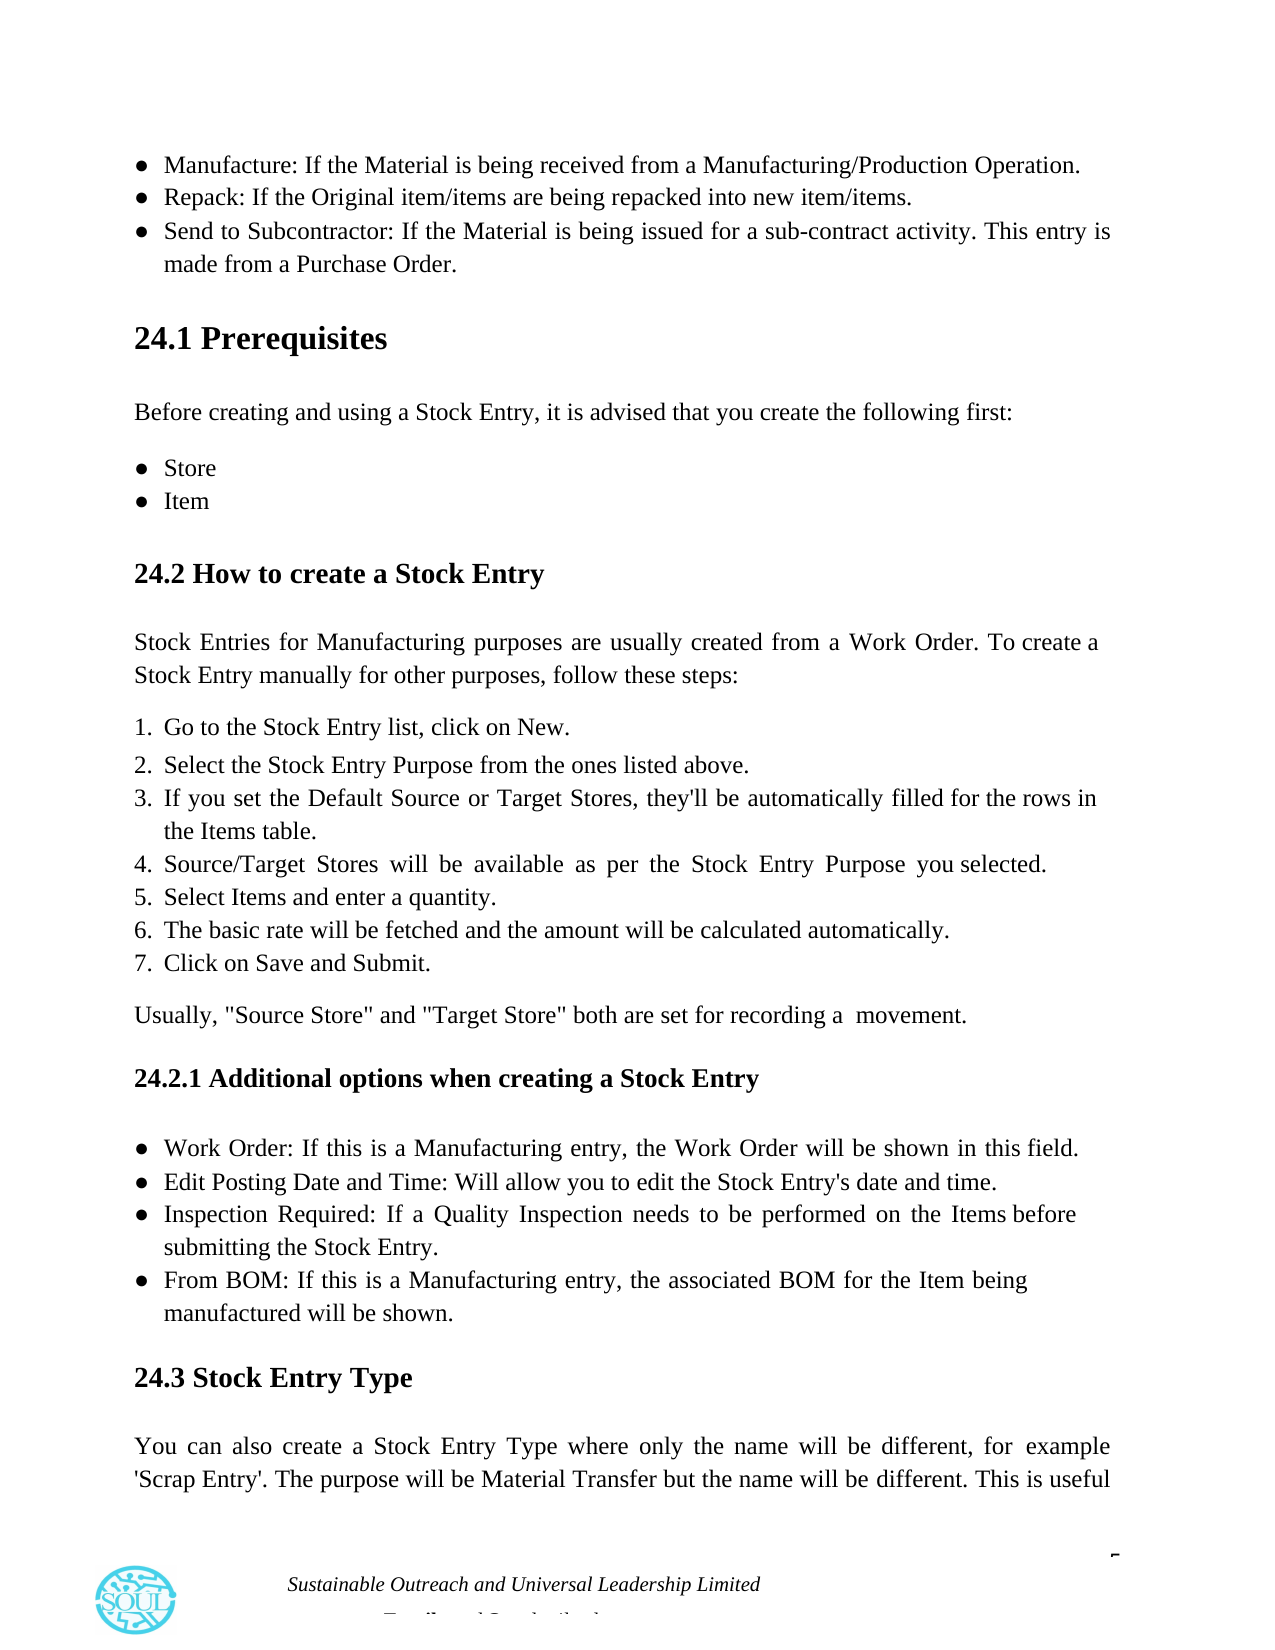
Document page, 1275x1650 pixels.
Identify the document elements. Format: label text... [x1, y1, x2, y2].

list Select the Stock Entry Purpose from the ones listed above. [134, 750, 1162, 779]
list Item [134, 486, 1162, 515]
subtitle 24.2 How to create a Stock Entry [134, 556, 1162, 590]
list From BOM: If this is a Manufacturing entry, the associated BOM for the Item being manufactured will be shown. [134, 1266, 1110, 1327]
list Work Order: If this is a Manufacturing entry, the Work Order will be shown in this field. [134, 1133, 1110, 1162]
list Inspection Required: If a Quality Inspection needs to be performed on the Items before submitting the Stock Entry. [134, 1199, 1111, 1261]
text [134, 1431, 1110, 1493]
subtitle 24.1 Prerequisites [134, 319, 1162, 357]
list Repack: If the Original item/items are being repacked into new item/items. [134, 183, 1162, 211]
list Select Items and enter a quantity. [134, 882, 1162, 911]
list Send to Subcontractor: If the Material is being issued for a sub-contract activity. This entry is made from a Purchase Order. [134, 216, 1111, 277]
list Edit Posting Date and Time: Will allow you to edit the Stock Entry's date and time. [134, 1167, 1162, 1195]
text Before creating and using a Stock Entry, it is advised that you create the following first: [134, 397, 1162, 426]
list The basic rate will be fetched and the amount will be calculated automatically. [134, 915, 1162, 944]
picture [94, 1565, 177, 1635]
list Go to the Stock Entry list, click on New. [134, 712, 1162, 741]
subtitle 24.3 Stock Entry Type [134, 1360, 1162, 1394]
list Store [134, 453, 1162, 482]
list Manufacture: If the Material is being received from a Manufacturing/Production Operation. [134, 150, 1109, 179]
list Click on Save and Submit. [134, 948, 1162, 977]
subtitle 24.2.1 Additional options when creating a Stock Entry [134, 1062, 1162, 1093]
text Stock Entries for Manufacturing purposes are usually created from a Work Order. To create a Stock Entry manually for other purposes, follow these steps: [134, 627, 1112, 689]
list Source/Target Stores will be available as per the Stock Entry Purpose you selected. [134, 849, 1110, 878]
list If you set the Default Source or Target Stores, they'll be automatically filled for the rows in the Items table. [134, 783, 1109, 845]
text Usually, "Source Store" and "Target Store" both are set for recording a movement. [134, 1000, 1162, 1029]
